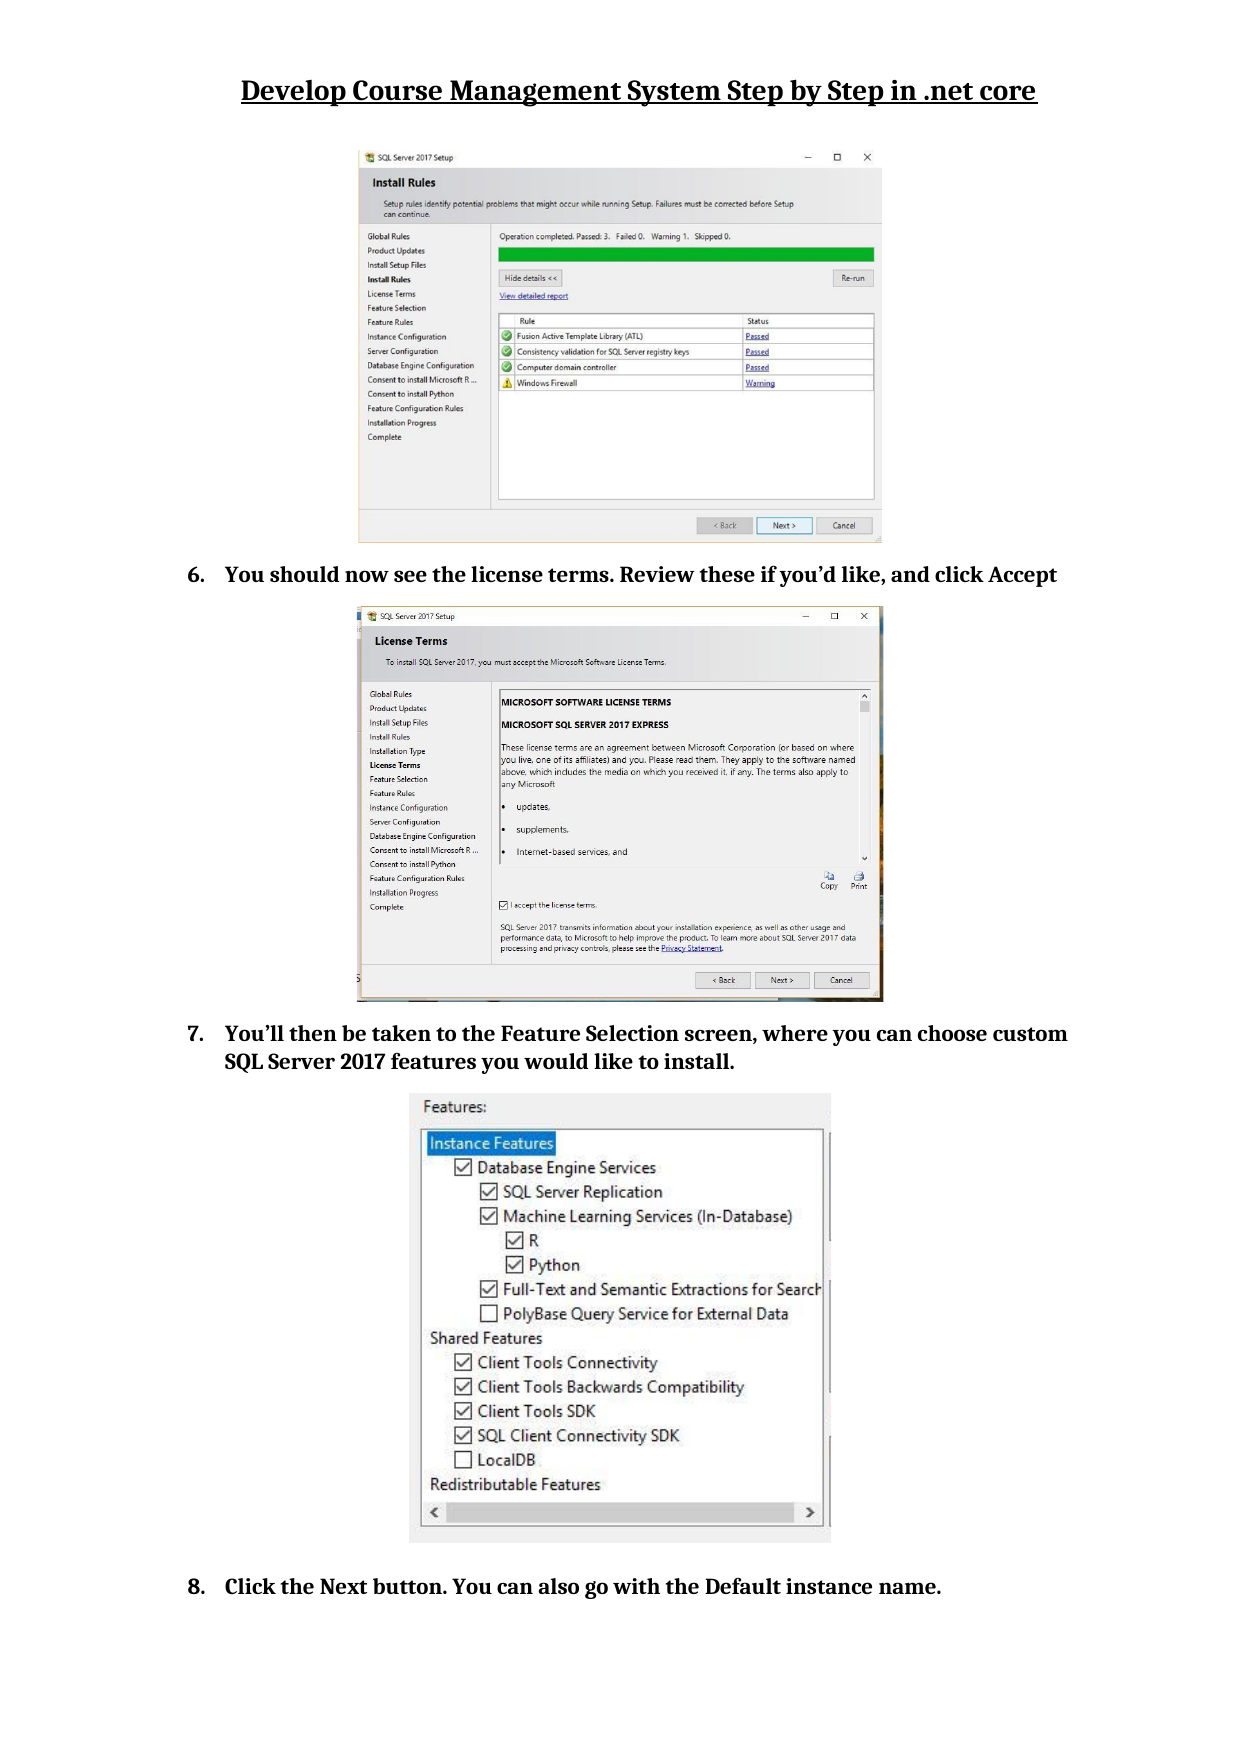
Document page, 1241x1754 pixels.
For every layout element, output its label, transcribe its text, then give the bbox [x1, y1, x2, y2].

list You’ll then be taken to the Feature Selection screen, where you can choose custom SQL Server 2017 features you would like to install. [187, 1020, 1090, 1075]
picture [409, 1093, 832, 1543]
picture [358, 150, 882, 543]
picture [356, 606, 884, 1002]
list You should now see the license terms. Review these if you’d like, and click Accept [187, 562, 1090, 588]
list Click the Next button. You can also go with the Default instance name. [187, 1574, 1090, 1600]
